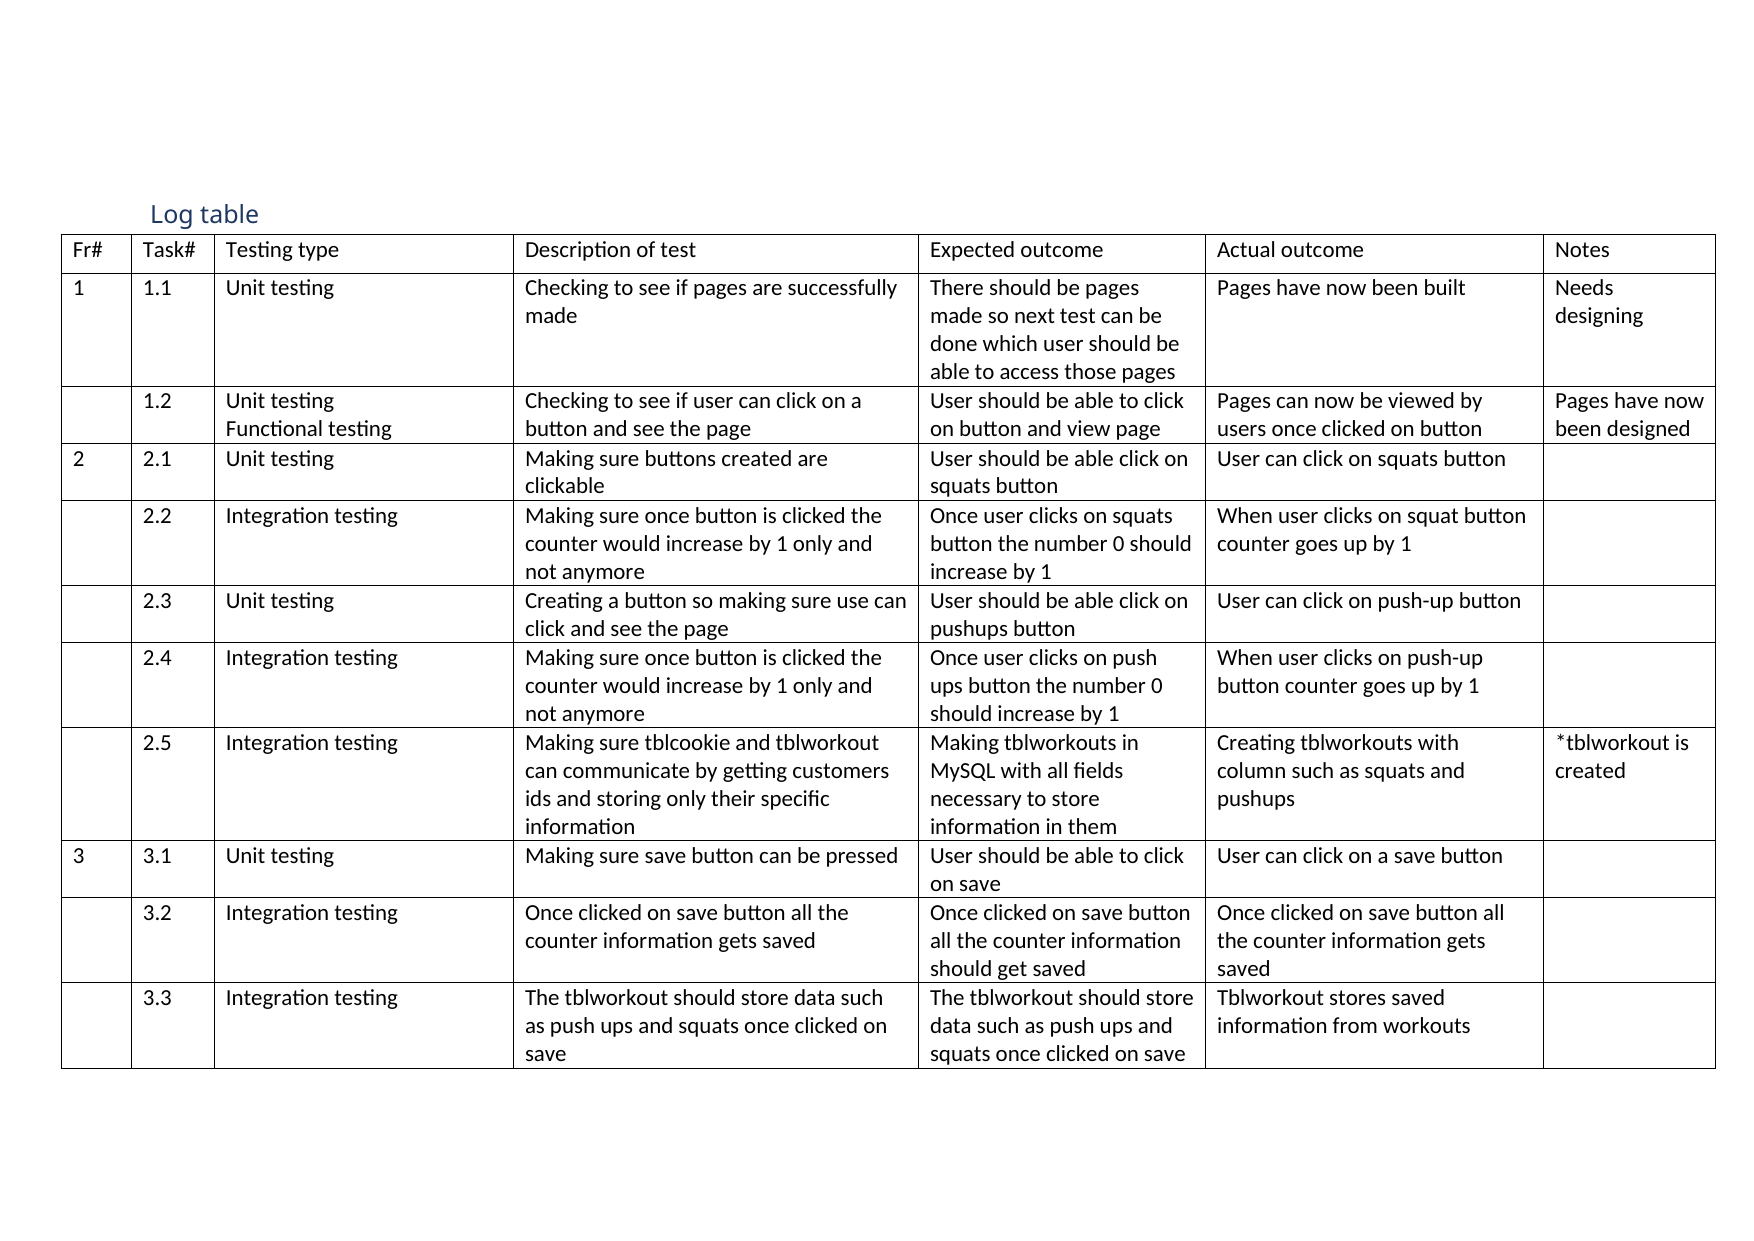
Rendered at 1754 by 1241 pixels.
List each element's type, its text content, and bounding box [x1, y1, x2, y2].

table_cell Making sure tblcookie and tblworkout can communicate by getting customers ids and storing only their specific information [514, 728, 918, 840]
table_cell User should be able click on squats button [919, 444, 1205, 500]
table_cell [62, 898, 131, 982]
table_cell 2.3 [132, 586, 214, 642]
table_cell [62, 728, 131, 840]
table_cell 2.2 [132, 501, 214, 585]
table_cell Unit testing Functional testing [215, 387, 513, 443]
table_cell Making sure save button can be pressed [514, 841, 918, 897]
table_cell 3.1 [132, 841, 214, 897]
table_cell Checking to see if pages are successfully made [514, 274, 918, 386]
table_cell 3.3 [132, 983, 214, 1067]
table_cell Making sure once button is clicked the counter would increase by 1 only and not anymore [514, 501, 918, 585]
table_cell [62, 983, 131, 1067]
table_cell The tblworkout should store data such as push ups and squats once clicked on save [919, 983, 1205, 1067]
table_cell Making tblworkouts in MySQL with all fields necessary to store information in them [919, 728, 1205, 840]
table_cell [1544, 898, 1715, 982]
table_cell Checking to see if user can click on a button and see the page [514, 387, 918, 443]
table_header Description of test [514, 235, 918, 272]
table_header Task# [132, 235, 214, 272]
table_cell Once clicked on save button all the counter information gets saved [514, 898, 918, 982]
table_cell Integration testing [215, 728, 513, 840]
table_cell Creating tblworkouts with column such as squats and pushups [1206, 728, 1543, 840]
subtitle Log table [150, 197, 1604, 231]
table_cell Pages can now be viewed by users once clicked on button [1206, 387, 1543, 443]
table_cell Integration testing [215, 898, 513, 982]
table_cell Integration testing [215, 983, 513, 1067]
table_cell [62, 586, 131, 642]
table_cell Once user clicks on squats button the number 0 should increase by 1 [919, 501, 1205, 585]
table_header Testing type [215, 235, 513, 272]
table_cell [1544, 586, 1715, 642]
table_cell User can click on push-up button [1206, 586, 1543, 642]
table_cell [62, 387, 131, 443]
table_cell 2.5 [132, 728, 214, 840]
table_cell User should be able click on pushups button [919, 586, 1205, 642]
table_cell 2 [62, 444, 131, 500]
table_cell User should be able to click on save [919, 841, 1205, 897]
table_header Notes [1544, 235, 1715, 272]
table_cell Pages have now been designed [1544, 387, 1715, 443]
table_cell [1544, 983, 1715, 1067]
table_cell Once clicked on save button all the counter information should get saved [919, 898, 1205, 982]
table_header Expected outcome [919, 235, 1205, 272]
table_cell 1.1 [132, 274, 214, 386]
table_cell Integration testing [215, 501, 513, 585]
table_cell [62, 643, 131, 727]
table_cell 2.4 [132, 643, 214, 727]
table_cell Once clicked on save button all the counter information gets saved [1206, 898, 1543, 982]
table_cell 2.1 [132, 444, 214, 500]
table_cell 1 [62, 274, 131, 386]
table_header Fr# [62, 235, 131, 272]
table_cell Needs designing [1544, 274, 1715, 386]
table_cell 1.2 [132, 387, 214, 443]
table_cell The tblworkout should store data such as push ups and squats once clicked on save [514, 983, 918, 1067]
table_cell [62, 501, 131, 585]
table_cell [1544, 501, 1715, 585]
table_cell User can click on squats button [1206, 444, 1543, 500]
table_cell Integration testing [215, 643, 513, 727]
table_cell [1544, 643, 1715, 727]
table_cell Unit testing [215, 274, 513, 386]
table_header Actual outcome [1206, 235, 1543, 272]
table_cell 3.2 [132, 898, 214, 982]
table_cell [1544, 444, 1715, 500]
table_cell Making sure buttons created are clickable [514, 444, 918, 500]
table_cell Making sure once button is clicked the counter would increase by 1 only and not anymore [514, 643, 918, 727]
table_cell User should be able to click on button and view page [919, 387, 1205, 443]
table_cell Once user clicks on push ups button the number 0 should increase by 1 [919, 643, 1205, 727]
table_cell There should be pages made so next test can be done which user should be able to access those pages [919, 274, 1205, 386]
table_cell 3 [62, 841, 131, 897]
table_cell Unit testing [215, 586, 513, 642]
table_cell [1544, 841, 1715, 897]
table_cell When user clicks on squat button counter goes up by 1 [1206, 501, 1543, 585]
table_cell *tblworkout is created [1544, 728, 1715, 840]
table_cell Unit testing [215, 841, 513, 897]
table_cell Tblworkout stores saved information from workouts [1206, 983, 1543, 1067]
table_cell User can click on a save button [1206, 841, 1543, 897]
table_cell Pages have now been built [1206, 274, 1543, 386]
table_cell Unit testing [215, 444, 513, 500]
table_cell When user clicks on push-up button counter goes up by 1 [1206, 643, 1543, 727]
table_cell Creating a button so making sure use can click and see the page [514, 586, 918, 642]
